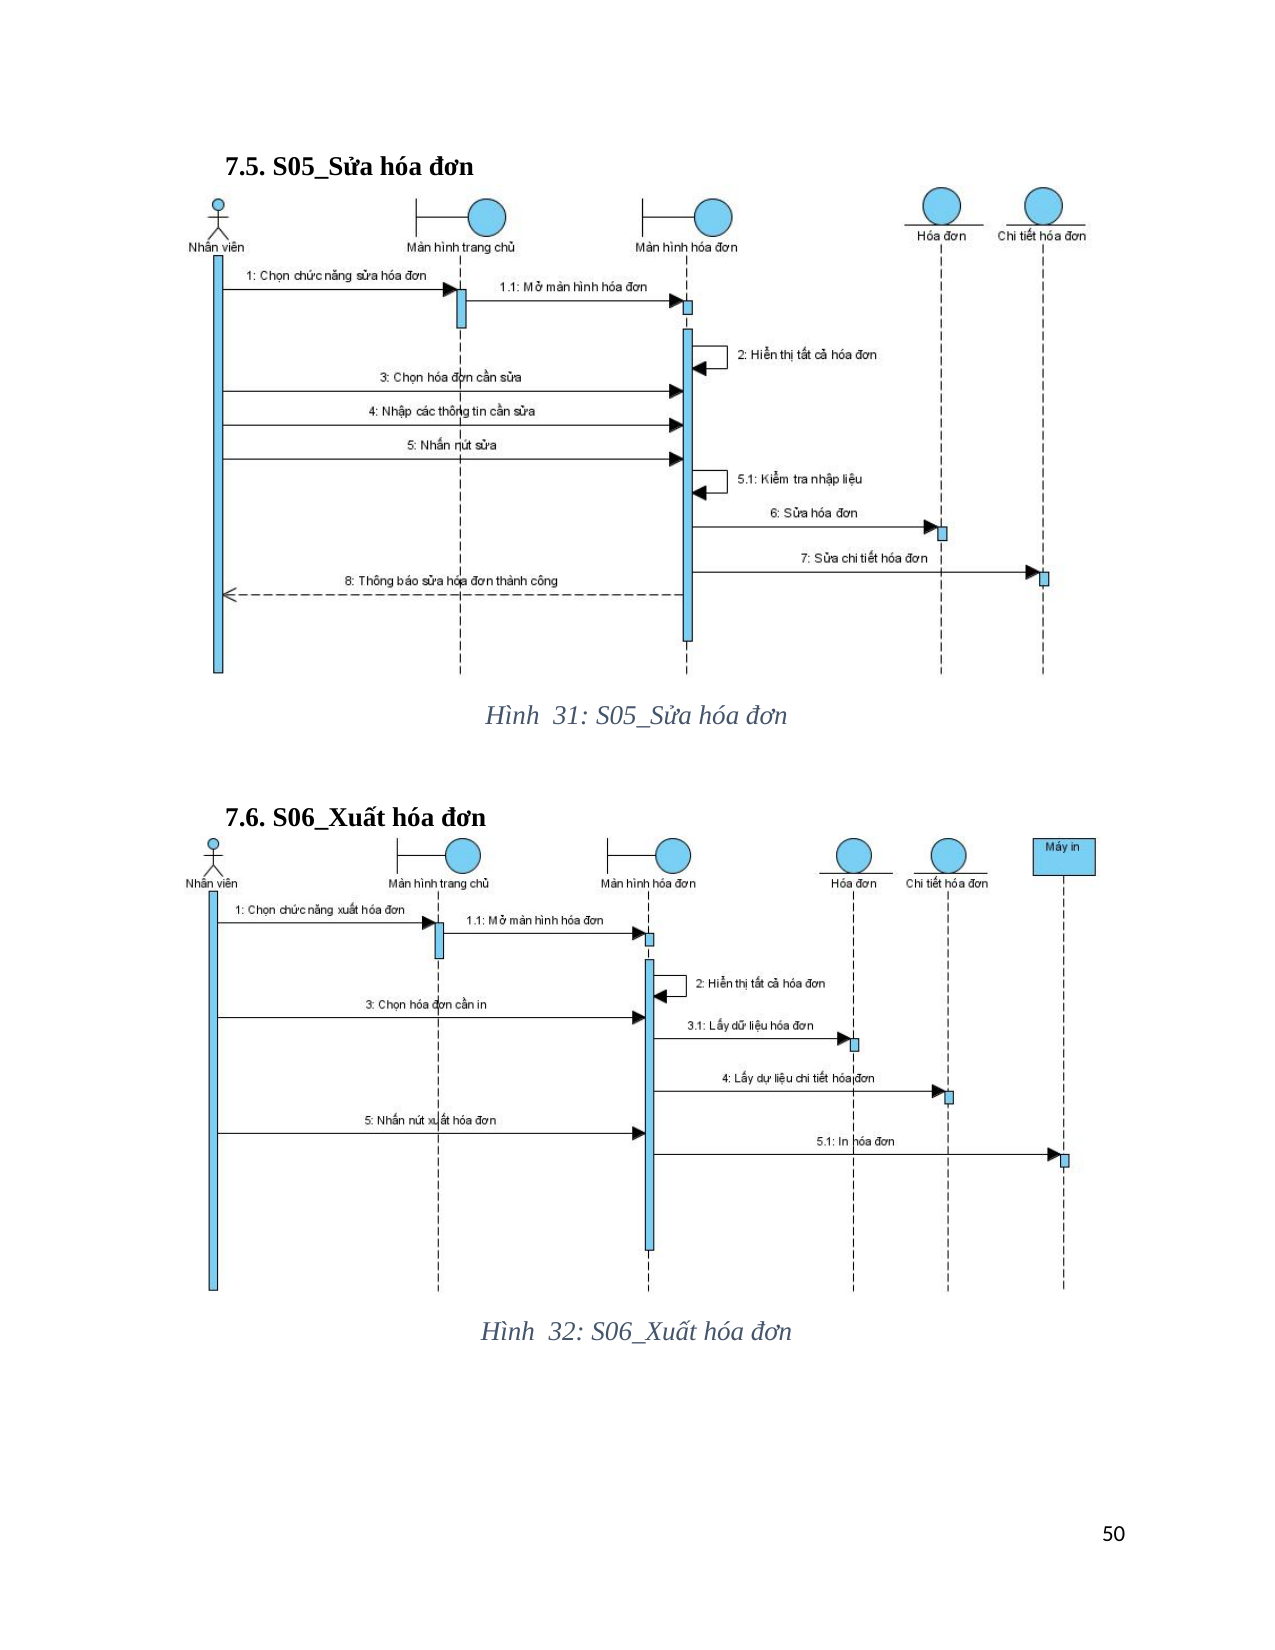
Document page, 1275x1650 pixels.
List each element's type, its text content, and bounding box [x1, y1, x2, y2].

text Hình 32: S06_Xuất hóa đơn [150, 1315, 1125, 1346]
subtitle 7.5. S05_Sửa hóa đơn [225, 150, 1125, 181]
text Hình 31: S05_Sửa hóa đơn [150, 699, 1125, 730]
picture [175, 836, 1100, 1295]
subtitle 7.6. S06_Xuất hóa đơn [225, 801, 1125, 832]
picture [177, 185, 1098, 678]
